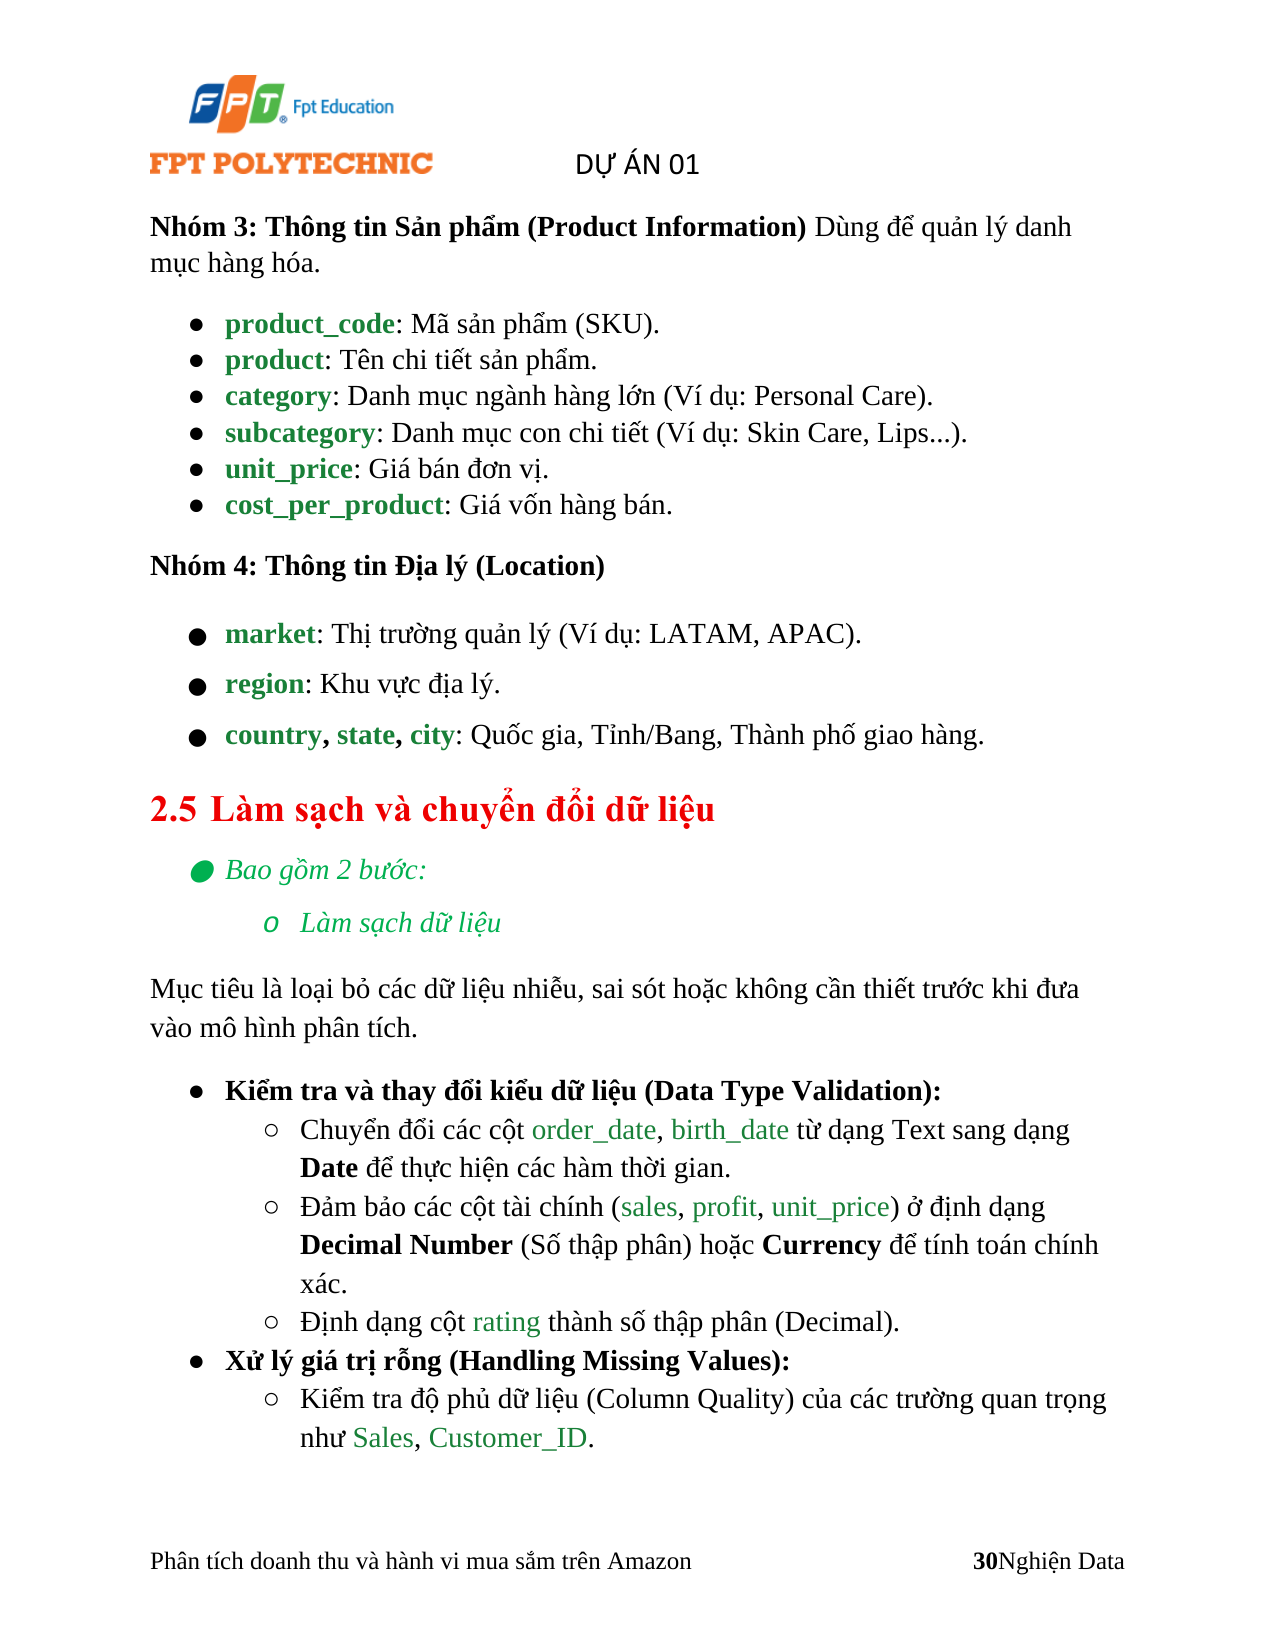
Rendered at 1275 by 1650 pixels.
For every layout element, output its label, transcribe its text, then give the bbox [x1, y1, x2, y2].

list unit_price: Giá bán đơn vị. [187, 451, 1125, 484]
list country, state, city: Quốc gia, Tỉnh/Bang, Thành phố giao hàng. [187, 711, 1125, 758]
list product_code: Mã sản phẩm (SKU). [187, 306, 1125, 340]
picture [150, 75, 436, 174]
list Kiểm tra và thay đổi kiểu dữ liệu (Data Type Validation): [187, 1073, 1125, 1107]
list Kiểm tra độ phủ dữ liệu (Column Quality) của các trường quan trọng như Sales, Customer_ID. [262, 1382, 1125, 1454]
list Làm sạch dữ liệu [262, 905, 1125, 941]
list Xử lý giá trị rỗng (Handling Missing Values): [187, 1343, 1125, 1377]
subtitle Làm sạch và chuyển đổi dữ liệu [150, 786, 1125, 829]
list product: Tên chi tiết sản phẩm. [187, 342, 1125, 376]
list cost_per_product: Giá vốn hàng bán. [187, 487, 1125, 521]
list Bao gồm 2 bước: [187, 836, 1125, 896]
text Nhóm 3: Thông tin Sản phẩm (Product Information) Dùng để quản lý danh mục hàng hóa. [150, 209, 1125, 279]
text Mục tiêu là loại bỏ các dữ liệu nhiễu, sai sót hoặc không cần thiết trước khi đưa vào mô hình phân tích. [150, 971, 1125, 1043]
list region: Khu vực địa lý. [187, 660, 1125, 707]
text Nhóm 4: Thông tin Địa lý (Location) [150, 548, 1125, 582]
list Định dạng cột rating thành số thập phân (Decimal). [262, 1304, 1125, 1338]
list Đảm bảo các cột tài chính (sales, profit, unit_price) ở định dạng Decimal Number (Số thập phân) hoặc Currency để tính toán chính xác. [262, 1189, 1125, 1299]
list category: Danh mục ngành hàng lớn (Ví dụ: Personal Care). [187, 378, 1125, 412]
list market: Thị trường quản lý (Ví dụ: LATAM, APAC). [187, 609, 1125, 656]
list subcategory: Danh mục con chi tiết (Ví dụ: Skin Care, Lips...). [187, 415, 1125, 448]
list Chuyển đổi các cột order_date, birth_date từ dạng Text sang dạng Date để thực hiện các hàm thời gian. [262, 1112, 1125, 1184]
